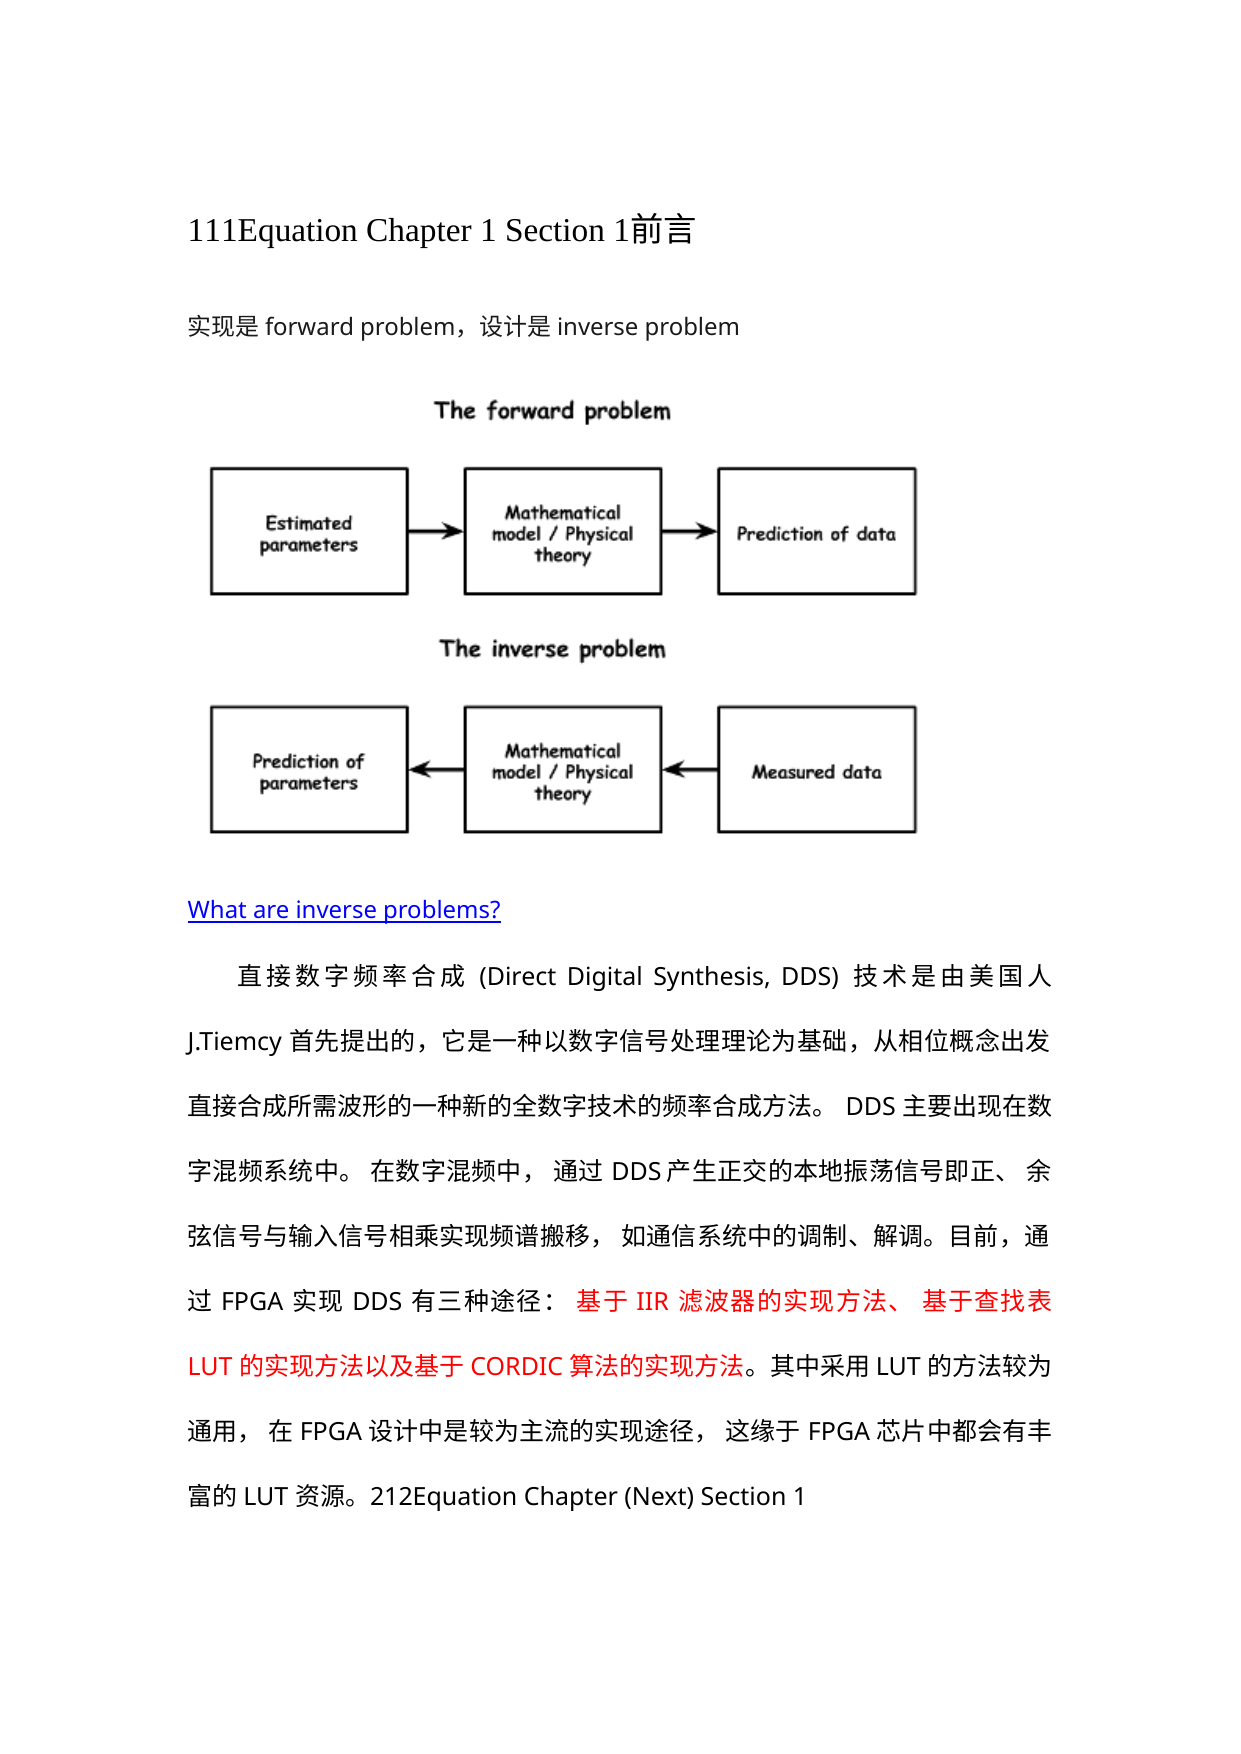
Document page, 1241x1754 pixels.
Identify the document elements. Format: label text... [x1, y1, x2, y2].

picture [187, 389, 938, 854]
text 前言 [187, 194, 1053, 259]
text What are inverse problems? [187, 877, 1053, 942]
text 实现是 forward problem，设计是 inverse problem [187, 292, 1053, 357]
text 直接数字频率合成 (Direct Digital Synthesis, DDS) 技术是由美国人 J.Tiemcy 首先提出的，它是一种以数字信号处理理论为基础，从相位概念出发直接合成所需波形的一种新的全数字技术的频率合成方法。 DDS 主要出现在数字混频系统中。 在数字混频中， 通过 DDS产生正交的本地振荡信号即正、 余弦信号与输入信号相乘实现频谱搬移， 如通信系统中的调制、解调。目前，通过 FPGA 实现 DDS 有三种途径： 基于 IIR 滤波器的实现方法、 基于查找表 LUT 的实现方法以及基于 CORDIC 算法的实现方法。其中采用 LUT 的方法较为通用， 在 FPGA 设计中是较为主流的实现途径， 这缘于 FPGA 芯片中都会有丰富的 LUT 资源。 [187, 942, 1053, 1527]
